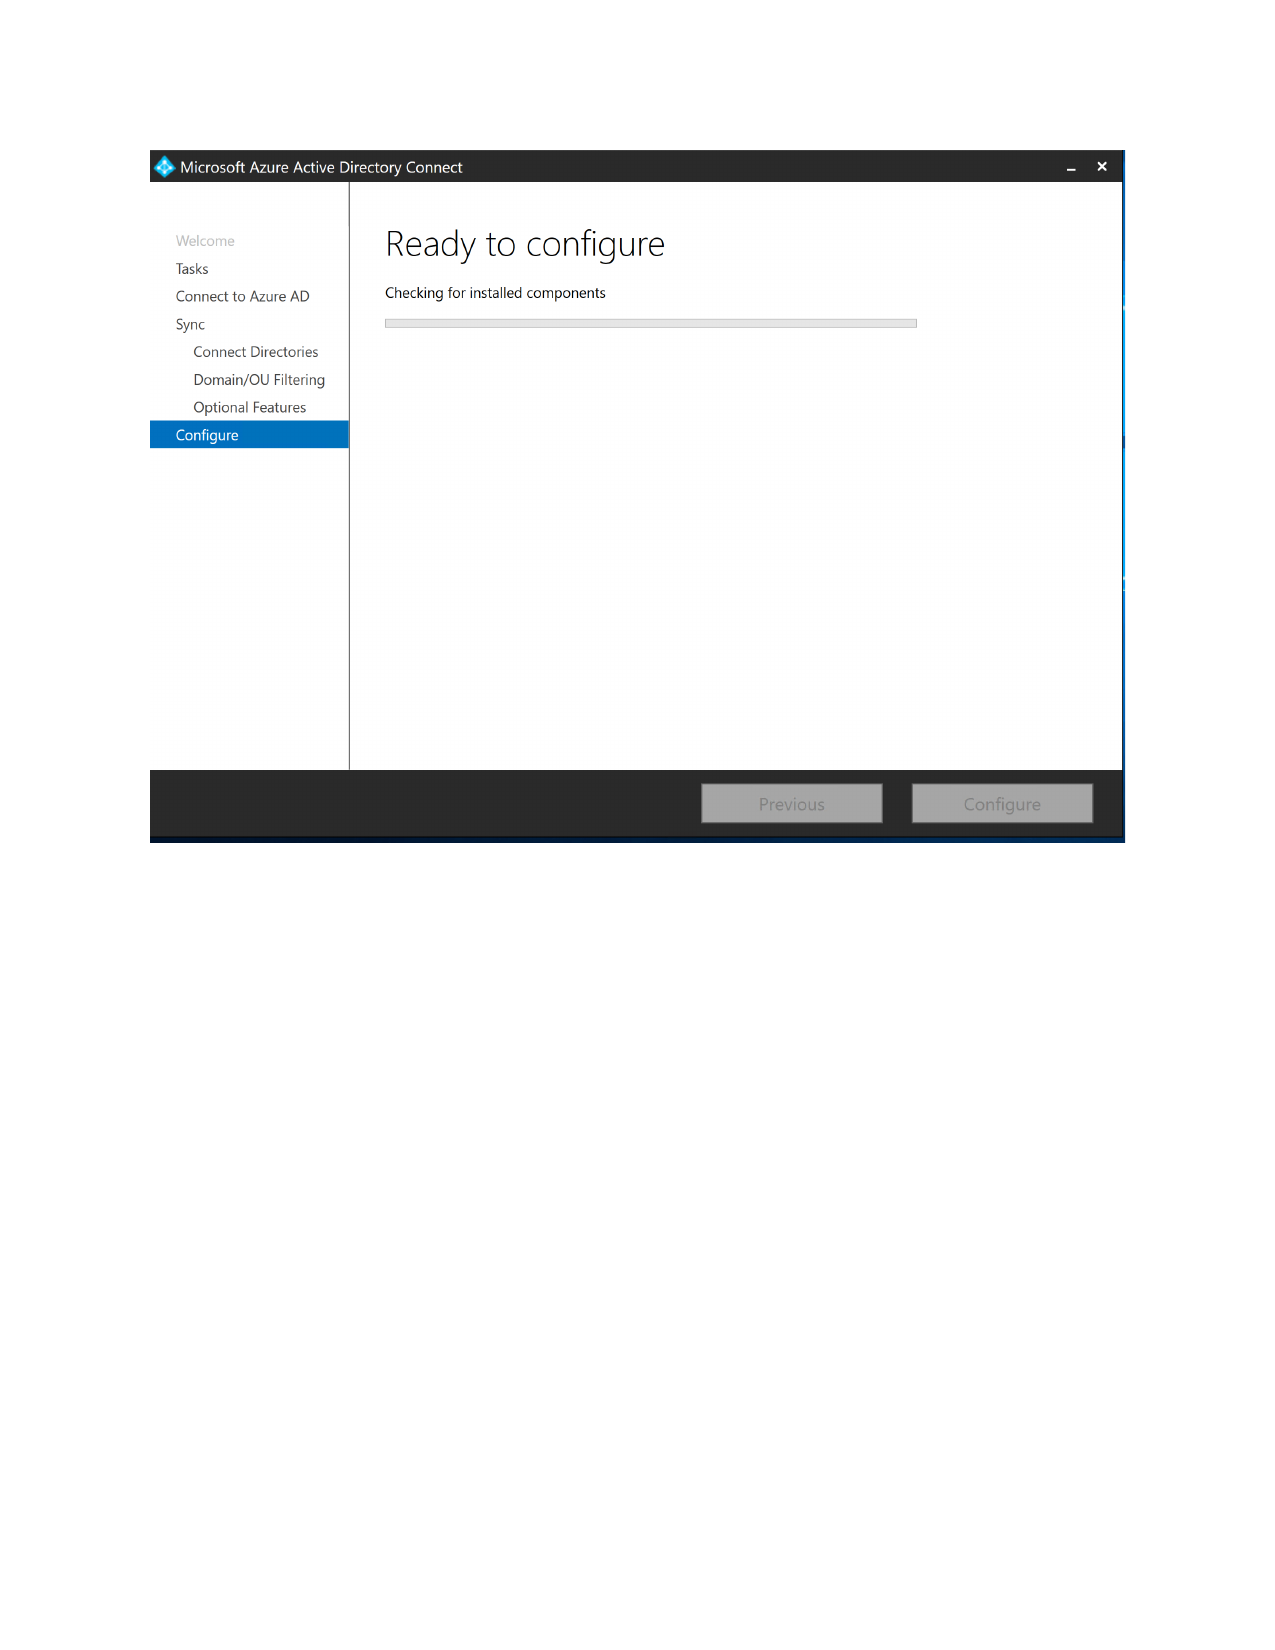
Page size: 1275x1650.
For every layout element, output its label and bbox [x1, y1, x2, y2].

picture [150, 150, 1125, 843]
